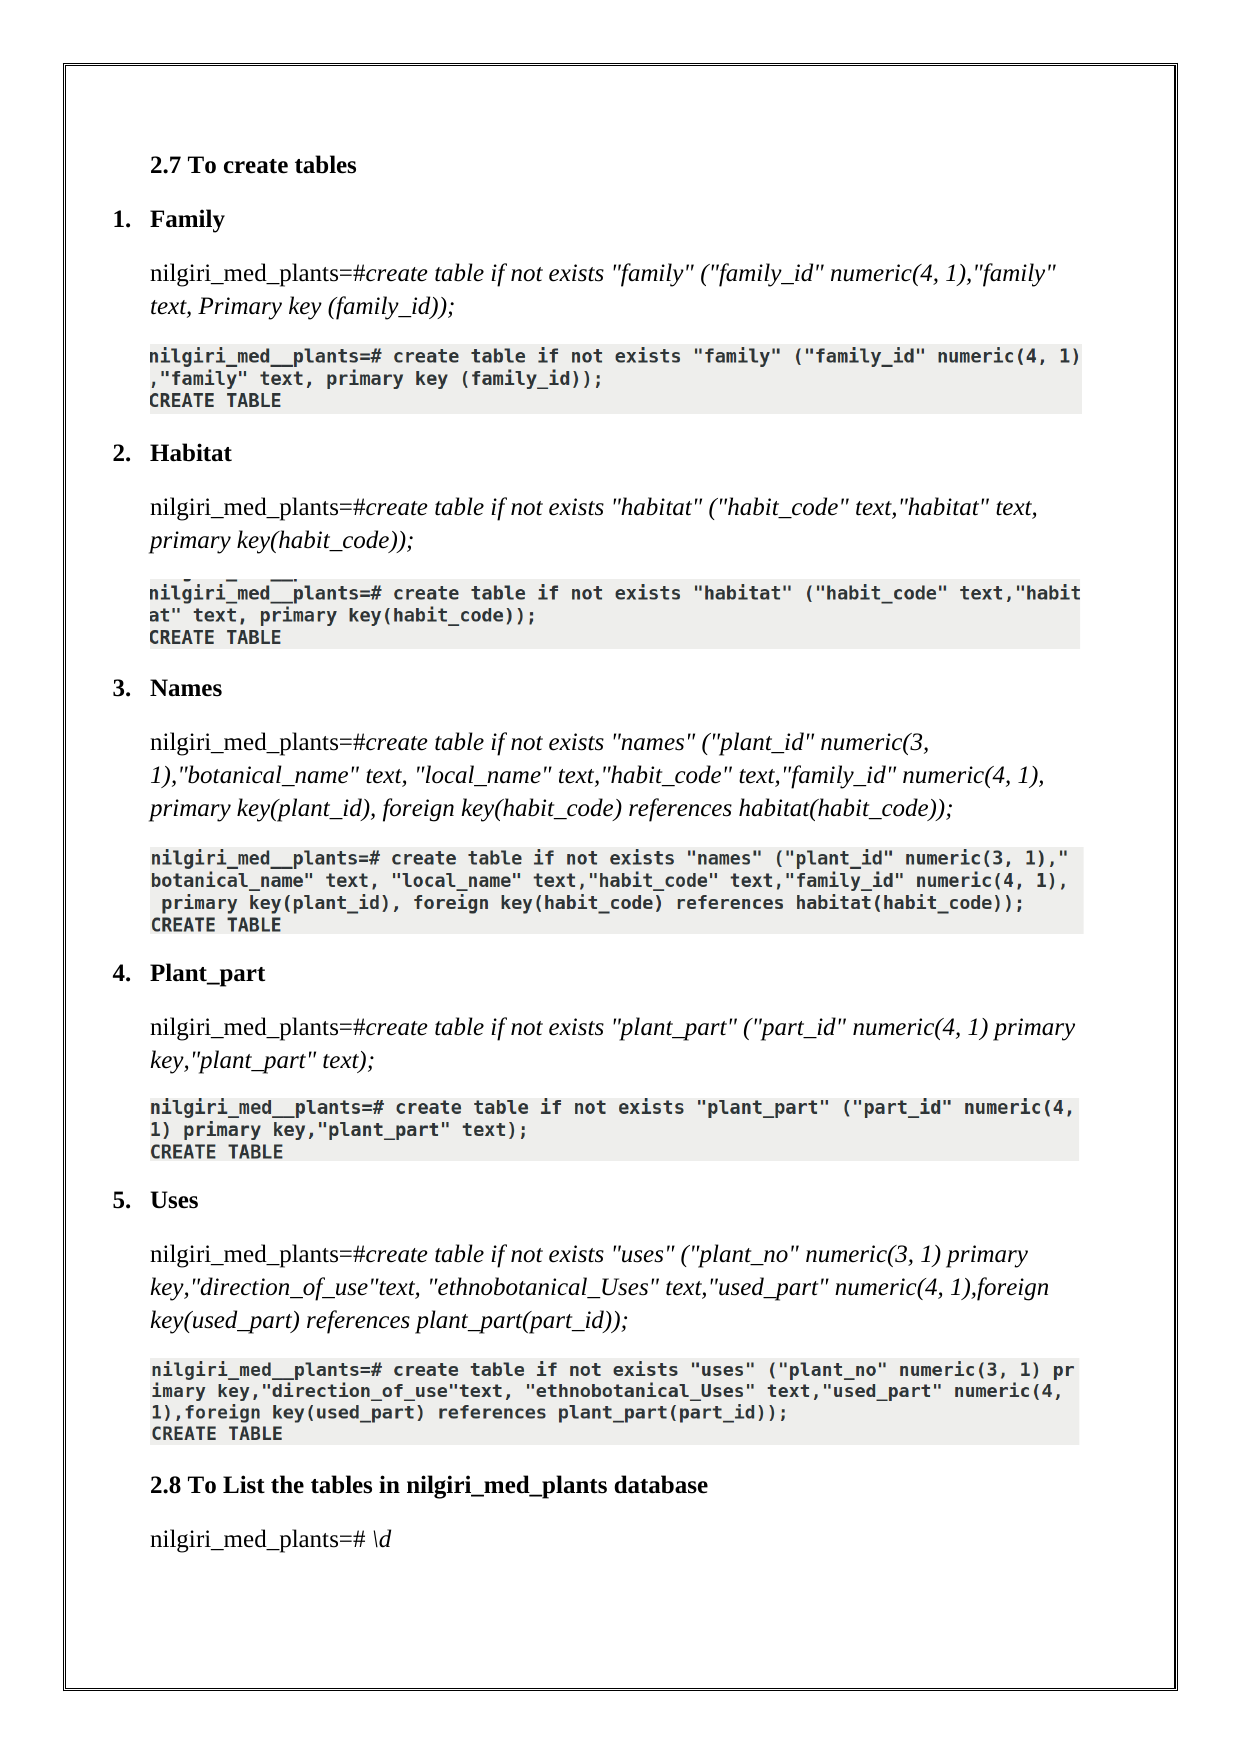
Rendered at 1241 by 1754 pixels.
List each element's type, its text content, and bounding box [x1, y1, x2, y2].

list Names [112, 673, 1090, 702]
text nilgiri_med_plants=#create table if not exists "habitat" ("habit_code" text,"habitat" text, primary key(habit_code)); [150, 492, 1090, 554]
text nilgiri_med_plants=#create table if not exists "plant_part" ("part_id" numeric(4, 1) primary key,"plant_part" text); [150, 1012, 1090, 1074]
text 2.7 To create tables [150, 150, 1090, 179]
picture [150, 579, 1081, 649]
picture [150, 847, 1084, 934]
list Habitat [112, 438, 1090, 467]
picture [150, 344, 1082, 414]
picture [150, 1098, 1080, 1161]
picture [150, 1358, 1080, 1445]
list Uses [112, 1185, 1090, 1214]
list Family [112, 204, 1090, 233]
text nilgiri_med_plants=#create table if not exists "family" ("family_id" numeric(4, 1),"family" text, Primary key (family_id)); [150, 258, 1090, 319]
text nilgiri_med_plants=# \d [150, 1524, 1090, 1553]
text nilgiri_med_plants=#create table if not exists "uses" ("plant_no" numeric(3, 1) primary key,"direction_of_use"text, "ethnobotanical_Uses" text,"used_part" numeric(4, 1),foreign key(used_part) references plant_part(part_id)); [150, 1239, 1090, 1334]
list Plant_part [112, 958, 1090, 987]
text nilgiri_med_plants=#create table if not exists "names" ("plant_id" numeric(3, 1),"botanical_name" text, "local_name" text,"habit_code" text,"family_id" numeric(4, 1), primary key(plant_id), foreign key(habit_code) references habitat(habit_code)); [150, 727, 1090, 822]
text 2.8 To List the tables in nilgiri_med_plants database [150, 1470, 1090, 1499]
